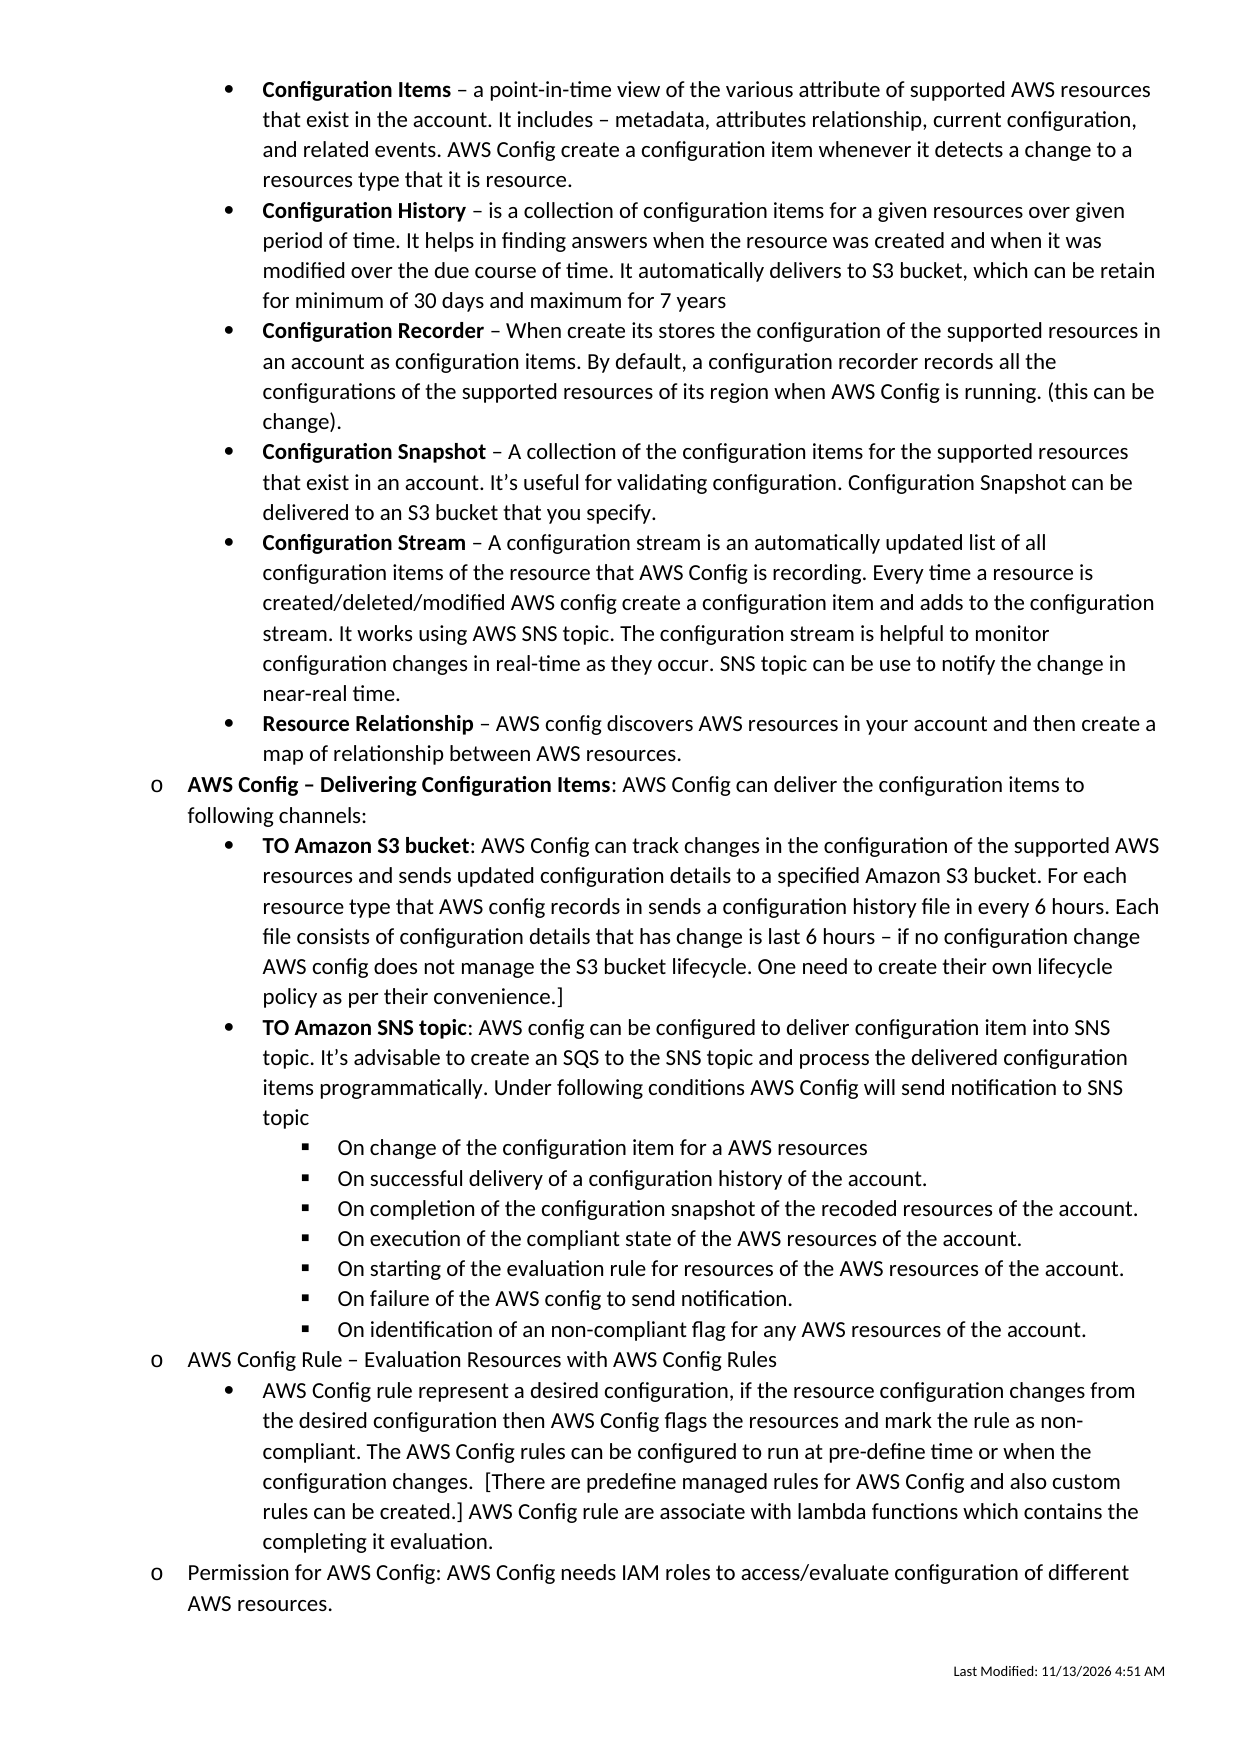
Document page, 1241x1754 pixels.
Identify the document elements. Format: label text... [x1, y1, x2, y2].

list On failure of the AWS config to send notification. [300, 1284, 1165, 1312]
list Permission for AWS Config: AWS Config needs IAM roles to access/evaluate configuration of different AWS resources. [150, 1558, 1165, 1617]
list AWS Config rule represent a desired configuration, if the resource configuration changes from the desired configuration then AWS Config flags the resources and mark the rule as non-compliant. The AWS Config rules can be configured to run at pre-define time or when the configuration changes. [There are predefine managed rules for AWS Config and also custom rules can be created.] AWS Config rule are associate with lambda functions which contains the completing it evaluation. [225, 1376, 1165, 1555]
list On execution of the compliant state of the AWS resources of the account. [300, 1224, 1165, 1252]
list TO Amazon SNS topic: AWS config can be configured to deliver configuration item into SNS topic. It’s advisable to create an SQS to the SNS topic and process the delivered configuration items programmatically. Under following conditions AWS Config will send notification to SNS topic [225, 1013, 1165, 1131]
list On identification of an non-compliant flag for any AWS resources of the account. [300, 1315, 1165, 1343]
list AWS Config Rule – Evaluation Resources with AWS Config Rules [150, 1345, 1165, 1374]
list Configuration Stream – A configuration stream is an automatically updated list of all configuration items of the resource that AWS Config is recording. Every time a resource is created/deleted/modified AWS config create a configuration item and adds to the configuration stream. It works using AWS SNS topic. The configuration stream is helpful to monitor configuration changes in real-time as they occur. SNS topic can be use to notify the change in near-real time. [225, 528, 1165, 707]
list Configuration Recorder – When create its stores the configuration of the supported resources in an account as configuration items. By default, a configuration recorder records all the configurations of the supported resources of its region when AWS Config is running. (this can be change). [225, 317, 1165, 435]
list On starting of the evaluation rule for resources of the AWS resources of the account. [300, 1254, 1165, 1282]
list On successful delivery of a configuration history of the account. [300, 1164, 1165, 1192]
list TO Amazon S3 bucket: AWS Config can track changes in the configuration of the supported AWS resources and sends updated configuration details to a specified Amazon S3 bucket. For each resource type that AWS config records in sends a configuration history file in every 6 hours. Each file consists of configuration details that has change is last 6 hours – if no configuration change AWS config does not manage the S3 bucket lifecycle. One need to create their own lifecycle policy as per their convenience.] [225, 831, 1165, 1010]
list Configuration Snapshot – A collection of the configuration items for the supported resources that exist in an account. It’s useful for validating configuration. Configuration Snapshot can be delivered to an S3 bucket that you specify. [225, 437, 1165, 526]
list On change of the configuration item for a AWS resources [300, 1133, 1165, 1161]
list Configuration Items – a point-in-time view of the various attribute of supported AWS resources that exist in the account. It includes – metadata, attributes relationship, current configuration, and related events. AWS Config create a configuration item whenever it detects a change to a resources type that it is resource. [225, 75, 1165, 194]
list AWS Config – Delivering Configuration Items: AWS Config can deliver the configuration items to following channels: [150, 770, 1165, 829]
list Resource Relationship – AWS config discovers AWS resources in your account and then create a map of relationship between AWS resources. [225, 709, 1165, 768]
list Configuration History – is a collection of configuration items for a given resources over given period of time. It helps in finding answers when the resource was created and when it was modified over the due course of time. It automatically delivers to S3 bucket, which can be retain for minimum of 30 days and maximum for 7 years [225, 196, 1165, 314]
list On completion of the configuration snapshot of the recoded resources of the account. [300, 1194, 1165, 1222]
